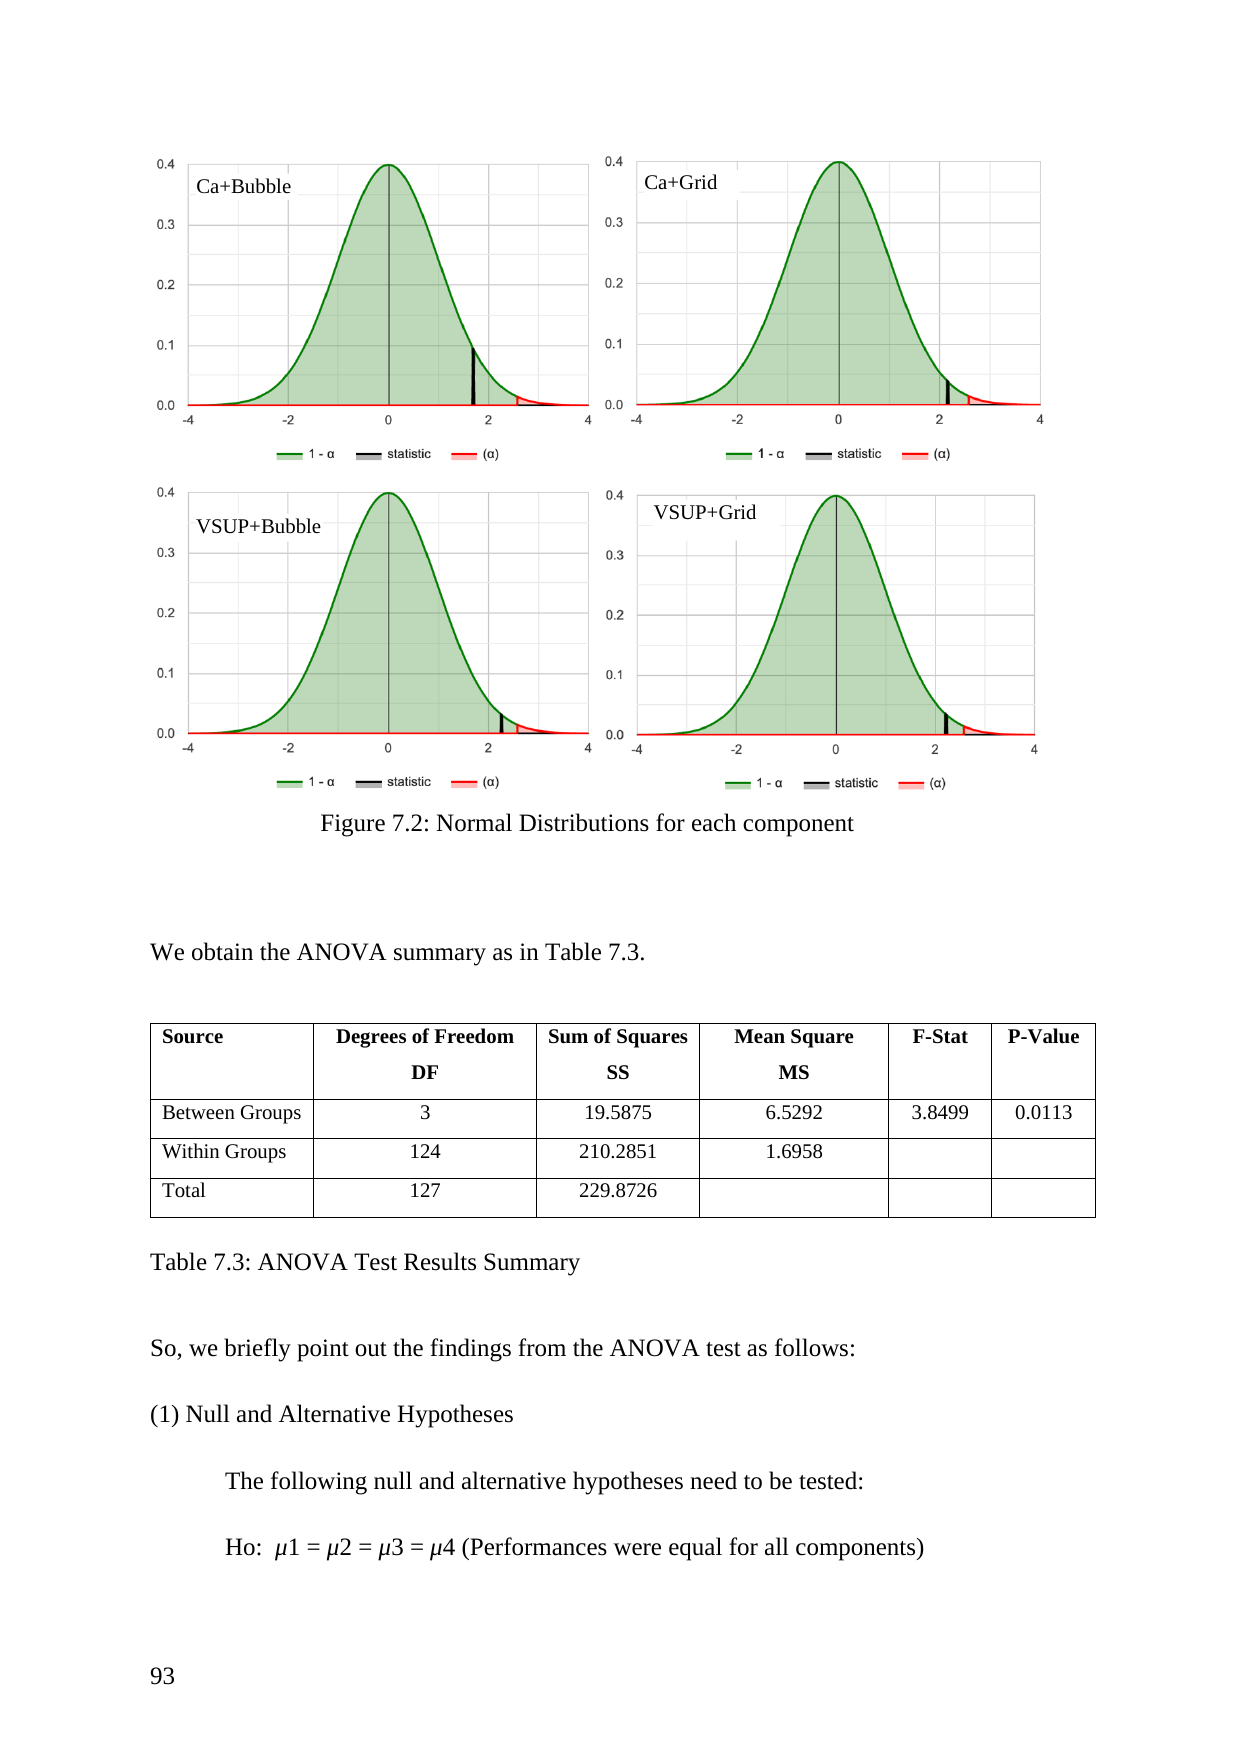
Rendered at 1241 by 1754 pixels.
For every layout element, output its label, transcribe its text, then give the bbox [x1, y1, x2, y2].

table_cell [700, 1179, 888, 1217]
table_cell 229.8726 [537, 1179, 699, 1217]
table_cell 19.5875 [537, 1100, 699, 1138]
table_cell [889, 1139, 991, 1177]
table_header Source [151, 1024, 313, 1099]
table_cell 210.2851 [537, 1139, 699, 1177]
table_header P-Value [992, 1024, 1095, 1099]
table_header Degrees of Freedom DF [314, 1024, 536, 1099]
table_header F-Stat [889, 1024, 991, 1099]
table_cell [992, 1139, 1095, 1177]
table_cell Between Groups [151, 1100, 313, 1138]
text So, we briefly point out the findings from the ANOVA test as follows: [150, 1333, 1090, 1362]
table_cell 6.5292 [700, 1100, 888, 1138]
text (1) Null and Alternative Hypotheses [150, 1399, 1090, 1428]
table_cell 1.6958 [700, 1139, 888, 1177]
table_cell Total [151, 1179, 313, 1217]
text Figure 7.2: Normal Distributions for each component [150, 808, 1090, 836]
table_cell [889, 1179, 991, 1217]
picture [150, 480, 1044, 794]
table_cell Within Groups [151, 1139, 313, 1177]
table_cell 3 [314, 1100, 536, 1138]
text Table 7.3: ANOVA Test Results Summary [150, 1218, 1090, 1304]
picture [150, 150, 1051, 466]
table_cell 127 [314, 1179, 536, 1217]
table_cell [992, 1179, 1095, 1217]
text We obtain the ANOVA summary as in Table 7.3. [150, 937, 1090, 966]
table_header Sum of Squares SS [537, 1024, 699, 1099]
text Ho: μ1​ = μ2 ​= μ3 ​= μ4​ (Performances were equal for all components) [225, 1532, 1090, 1561]
text The following null and alternative hypotheses need to be tested: [225, 1466, 1090, 1495]
table_cell 124 [314, 1139, 536, 1177]
table_header Mean Square MS [700, 1024, 888, 1099]
table_cell 0.0113 [992, 1100, 1095, 1138]
table_cell 3.8499 [889, 1100, 991, 1138]
